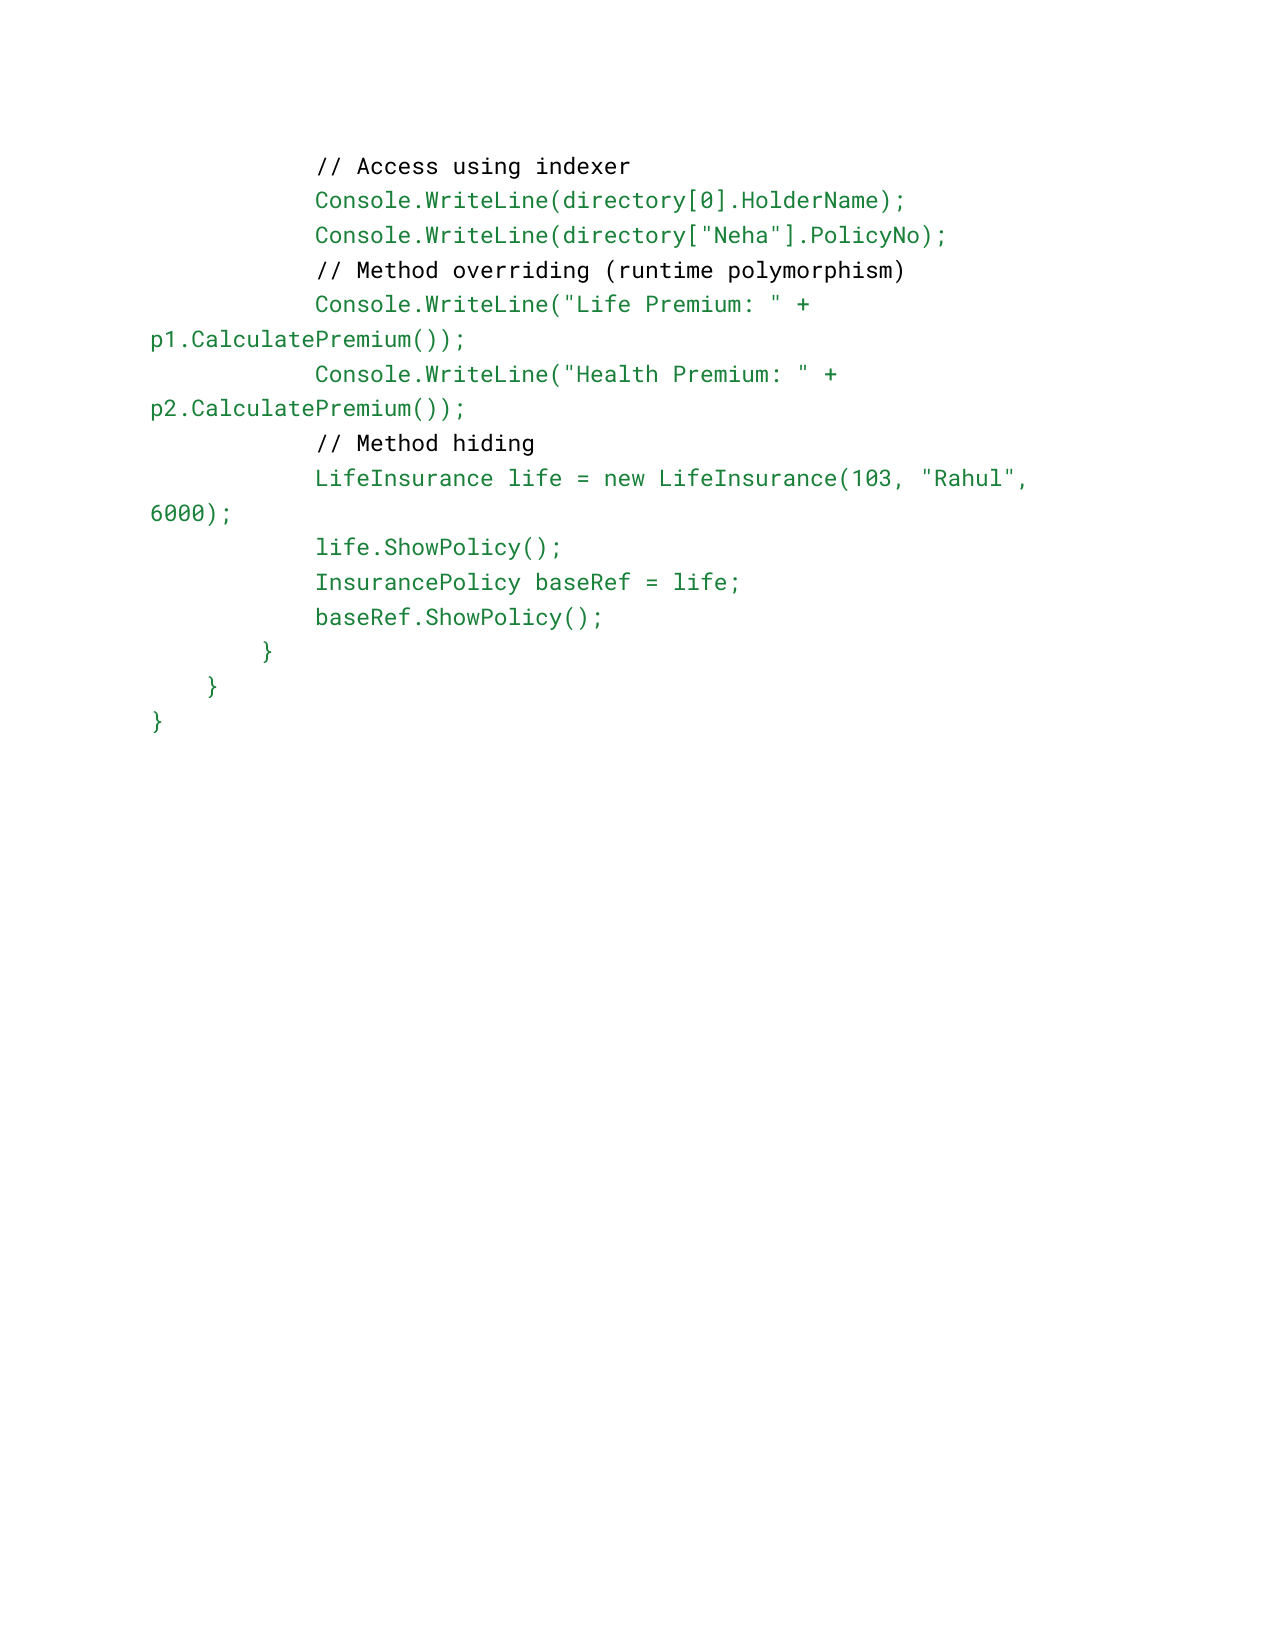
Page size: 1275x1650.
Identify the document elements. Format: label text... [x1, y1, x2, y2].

text } [150, 636, 1125, 666]
text InsurancePolicy baseRef = life; [150, 566, 1125, 596]
text Console.WriteLine("Life Premium: " + p1.CalculatePremium()); [150, 289, 1125, 354]
text baseRef.ShowPolicy(); [150, 601, 1125, 631]
text life.ShowPolicy(); [150, 532, 1125, 562]
text Console.WriteLine(directory["Neha"].PolicyNo); [150, 219, 1125, 249]
text // Method overriding (runtime polymorphism) [150, 254, 1125, 284]
text Console.WriteLine(directory[0].HolderName); [150, 185, 1125, 215]
text // Access using indexer [150, 150, 1125, 180]
text Console.WriteLine("Health Premium: " + p2.CalculatePremium()); [150, 358, 1125, 423]
text } [150, 670, 1125, 701]
text LifeInsurance life = new LifeInsurance(103, "Rahul", 6000); [150, 462, 1125, 527]
text // Method hiding [150, 427, 1125, 458]
text } [150, 705, 1125, 735]
